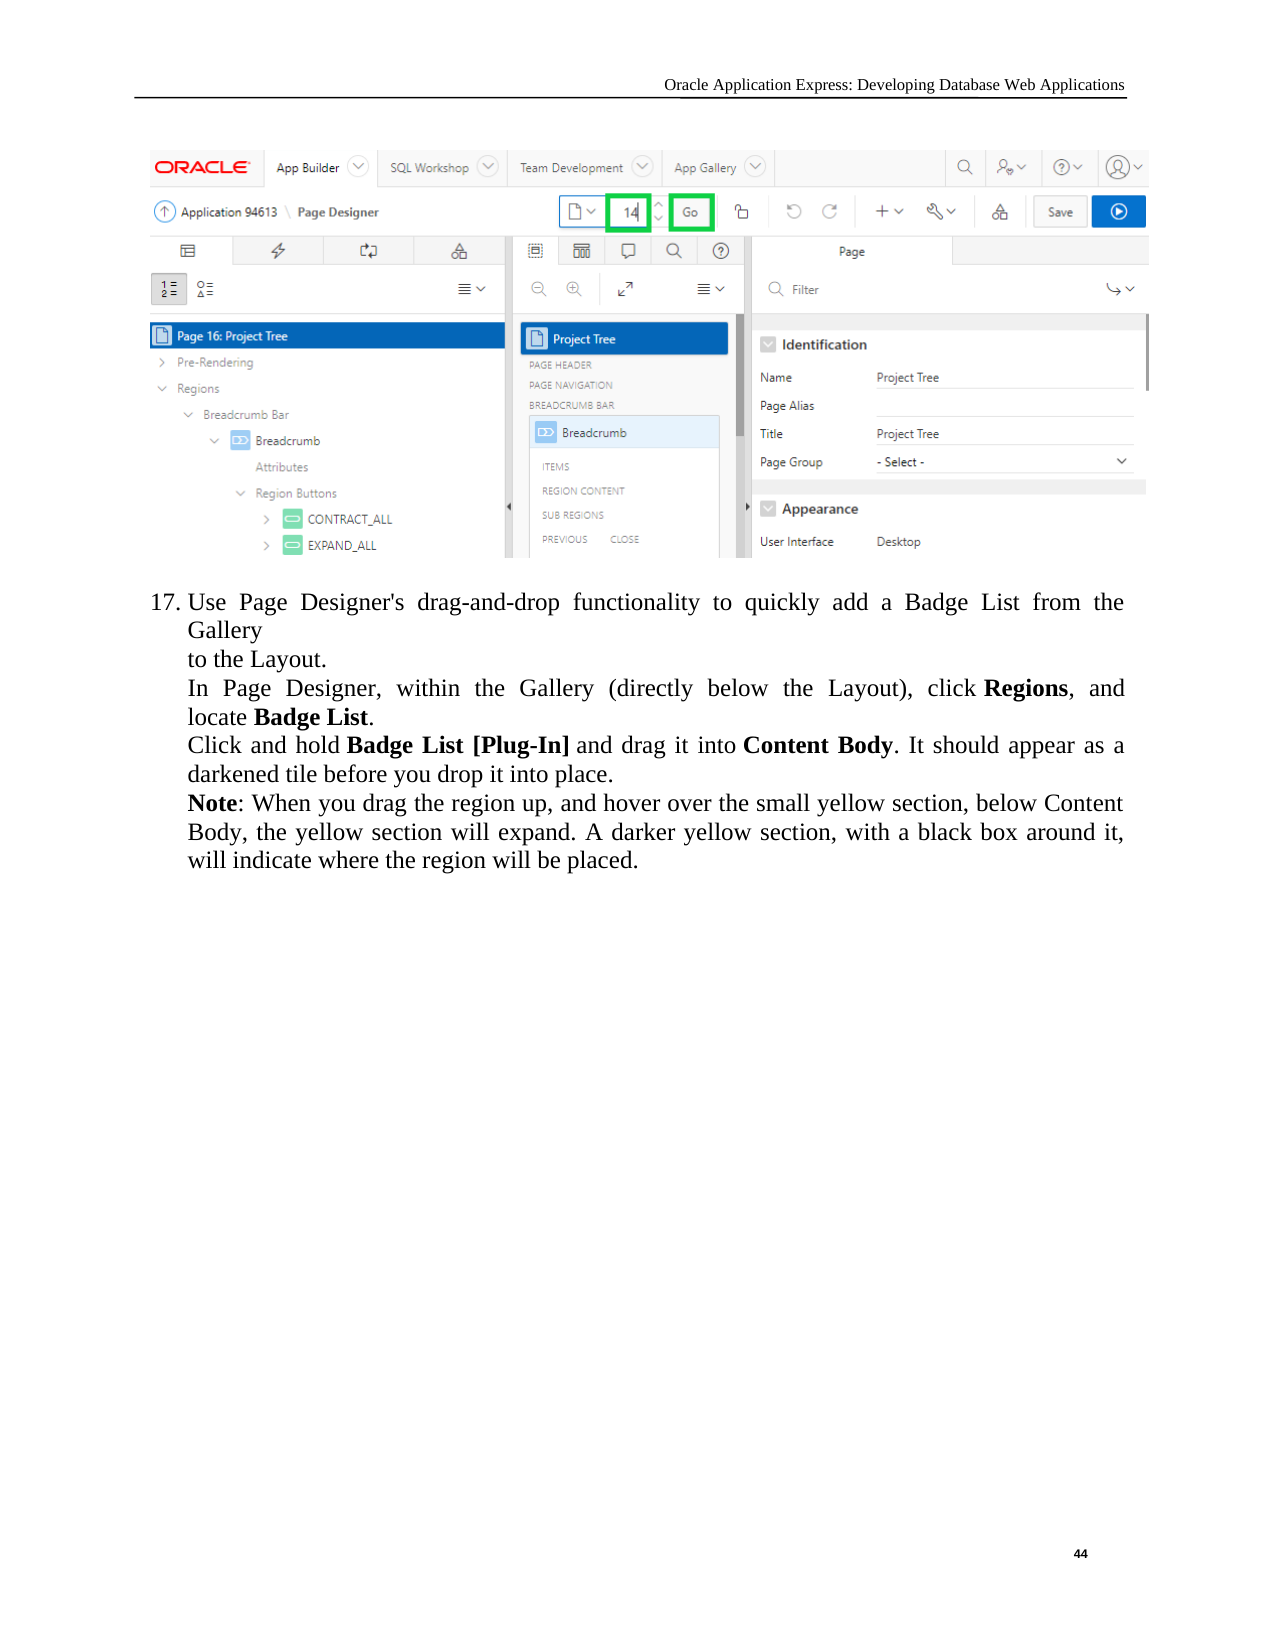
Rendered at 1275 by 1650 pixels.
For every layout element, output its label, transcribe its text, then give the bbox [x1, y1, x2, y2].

list Use Page Designer's drag-and-drop functionality to quickly add a Badge List from the Gallery to the Layout. In Page Designer, within the Gallery (directly below the Layout), click Regions, and locate Badge List. Click and hold Badge List [Plug-In] and drag it into Content Body. It should appear as a darkened tile before you drop it into place. Note: When you drag the region up, and hover over the small yellow section, below Content Body, the yellow section will expand. A darker yellow section, with a black box around it, will indicate where the region will be placed. [150, 587, 1125, 874]
picture [150, 150, 1149, 558]
